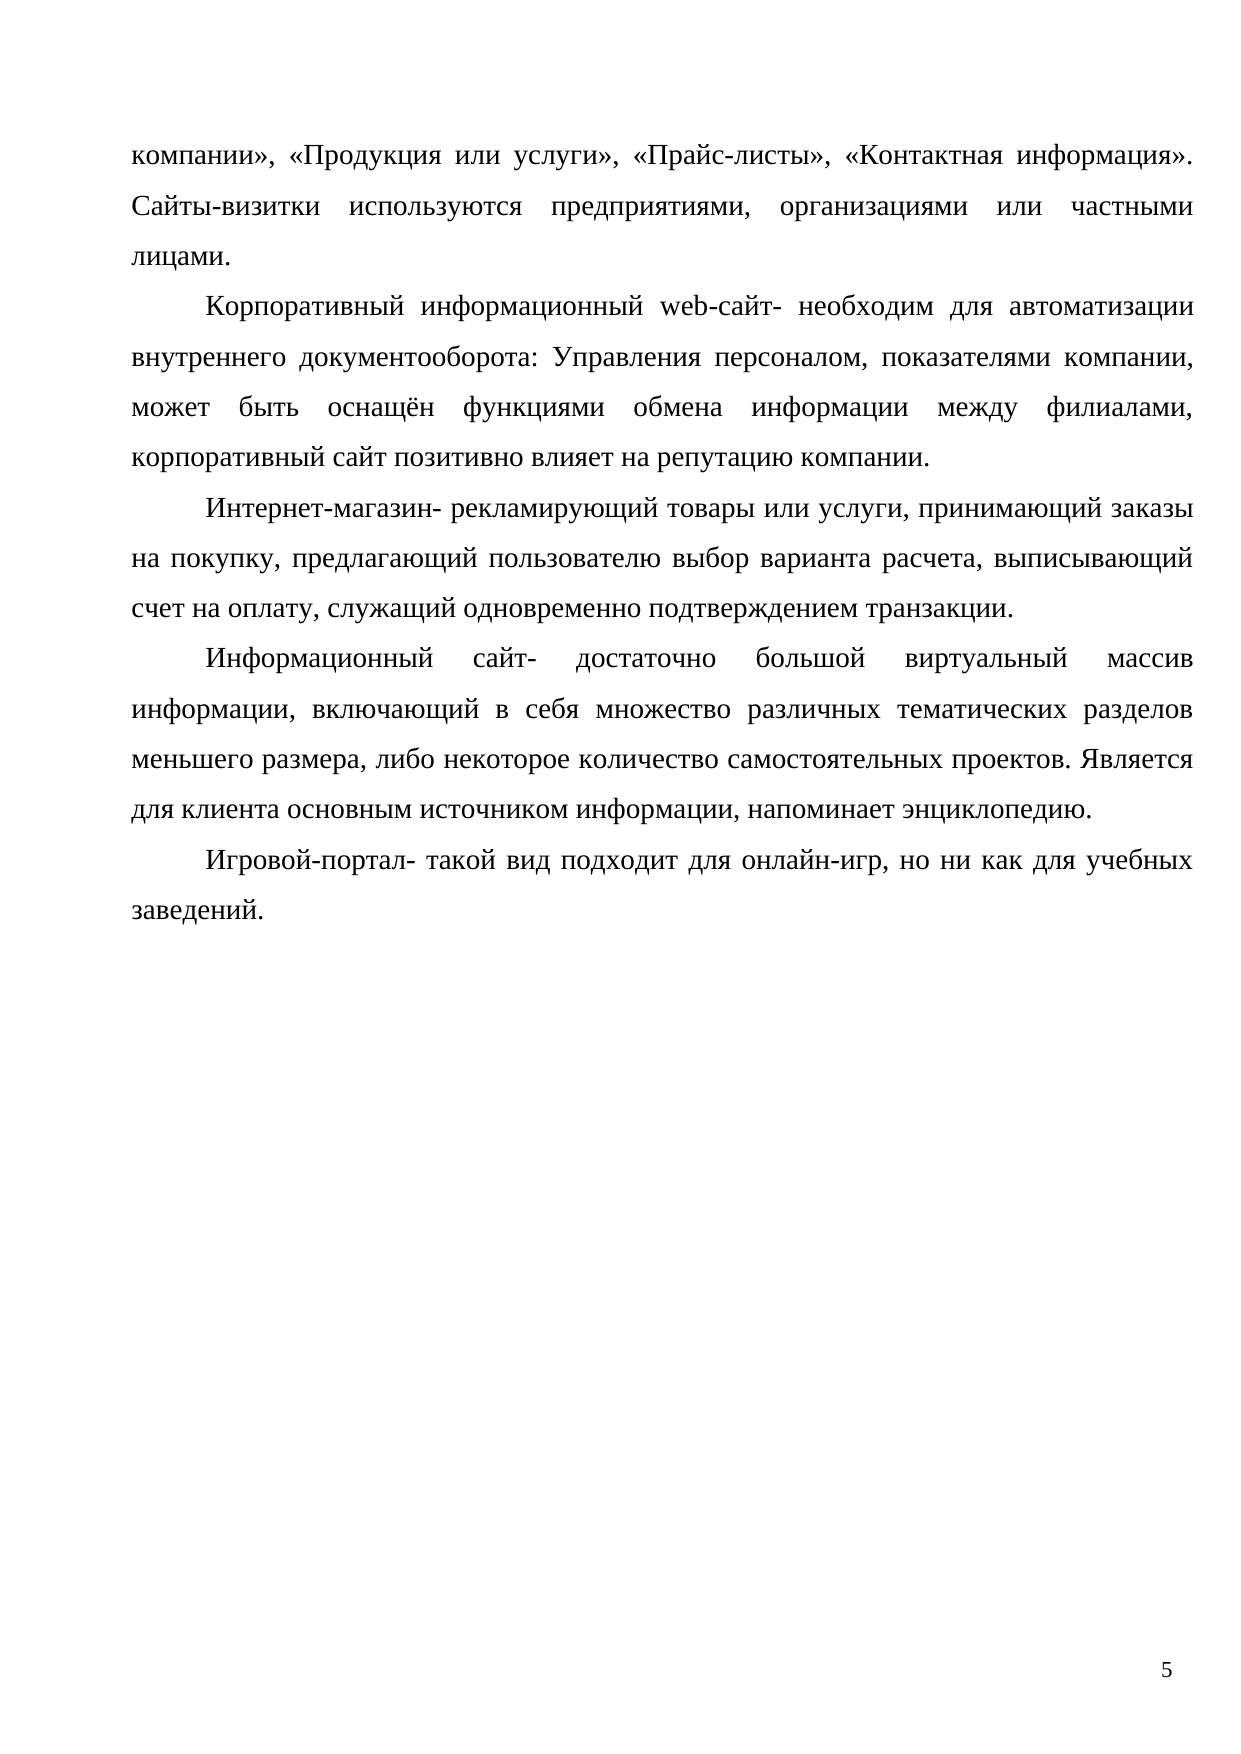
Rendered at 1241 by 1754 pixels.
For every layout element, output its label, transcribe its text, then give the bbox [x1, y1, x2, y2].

text Игровой-портал- такой вид подходит для онлайн-игр, но ни как для учебных заведений. [131, 842, 1194, 926]
text Интернет-магазин- рекламирующий товары или услуги, принимающий заказы на покупку, предлагающий пользователю выбор варианта расчета, выписывающий счет на оплату, служащий одновременно подтверждением транзакции. [131, 490, 1194, 624]
text Корпоративный информационный web-сайт- необходим для автоматизации внутреннего документооборота: Управления персоналом, показателями компании, может быть оснащён функциями обмена информации между филиалами, корпоративный сайт позитивно влияет на репутацию компании. [131, 288, 1194, 473]
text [131, 137, 1194, 272]
text Информационный сайт- достаточно большой виртуальный массив информации, включающий в себя множество различных тематических разделов меньшего размера, либо некоторое количество самостоятельных проектов. Является для клиента основным источником информации, напоминает энциклопедию. [131, 641, 1194, 825]
